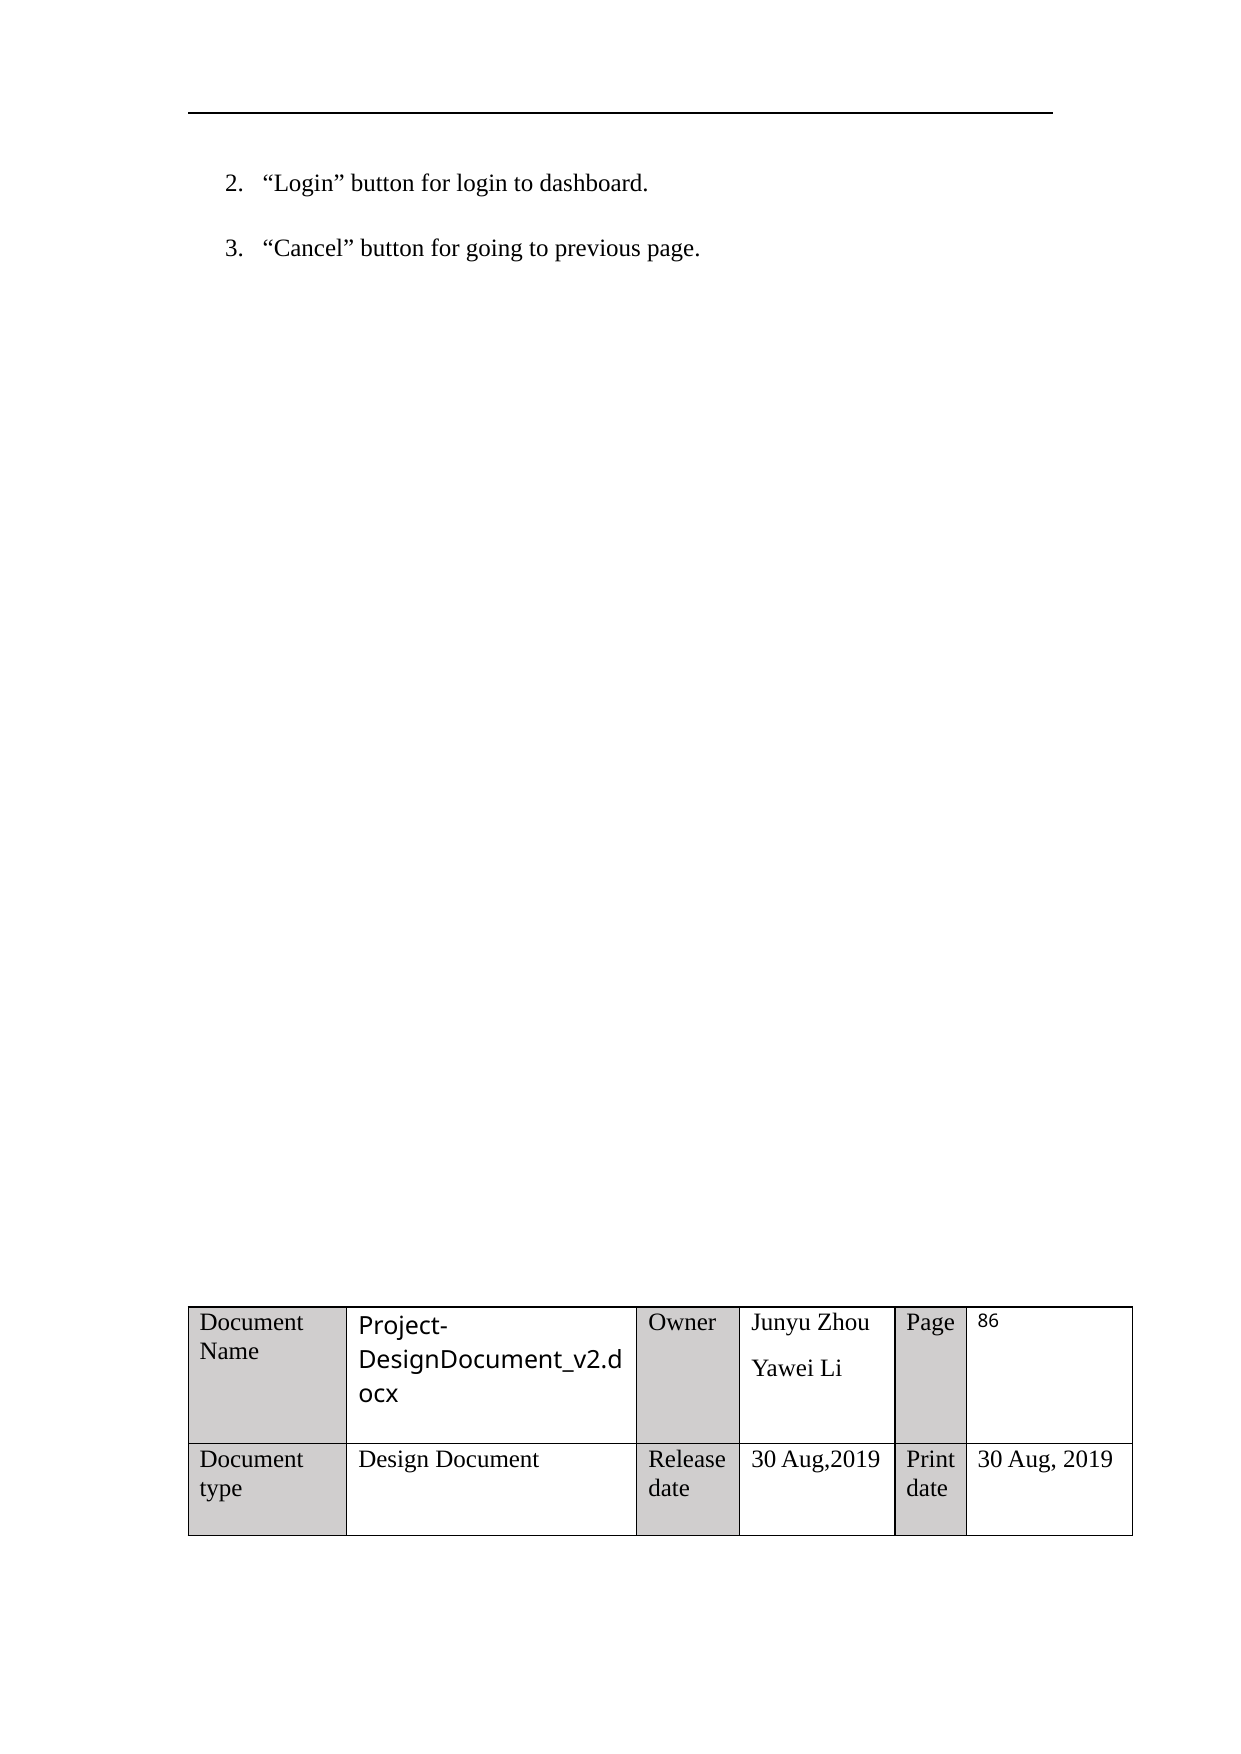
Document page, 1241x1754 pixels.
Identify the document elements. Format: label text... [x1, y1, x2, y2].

list “Login” button for login to dashboard. [225, 166, 1053, 200]
list “Cancel” button for going to previous page. [225, 231, 1053, 265]
